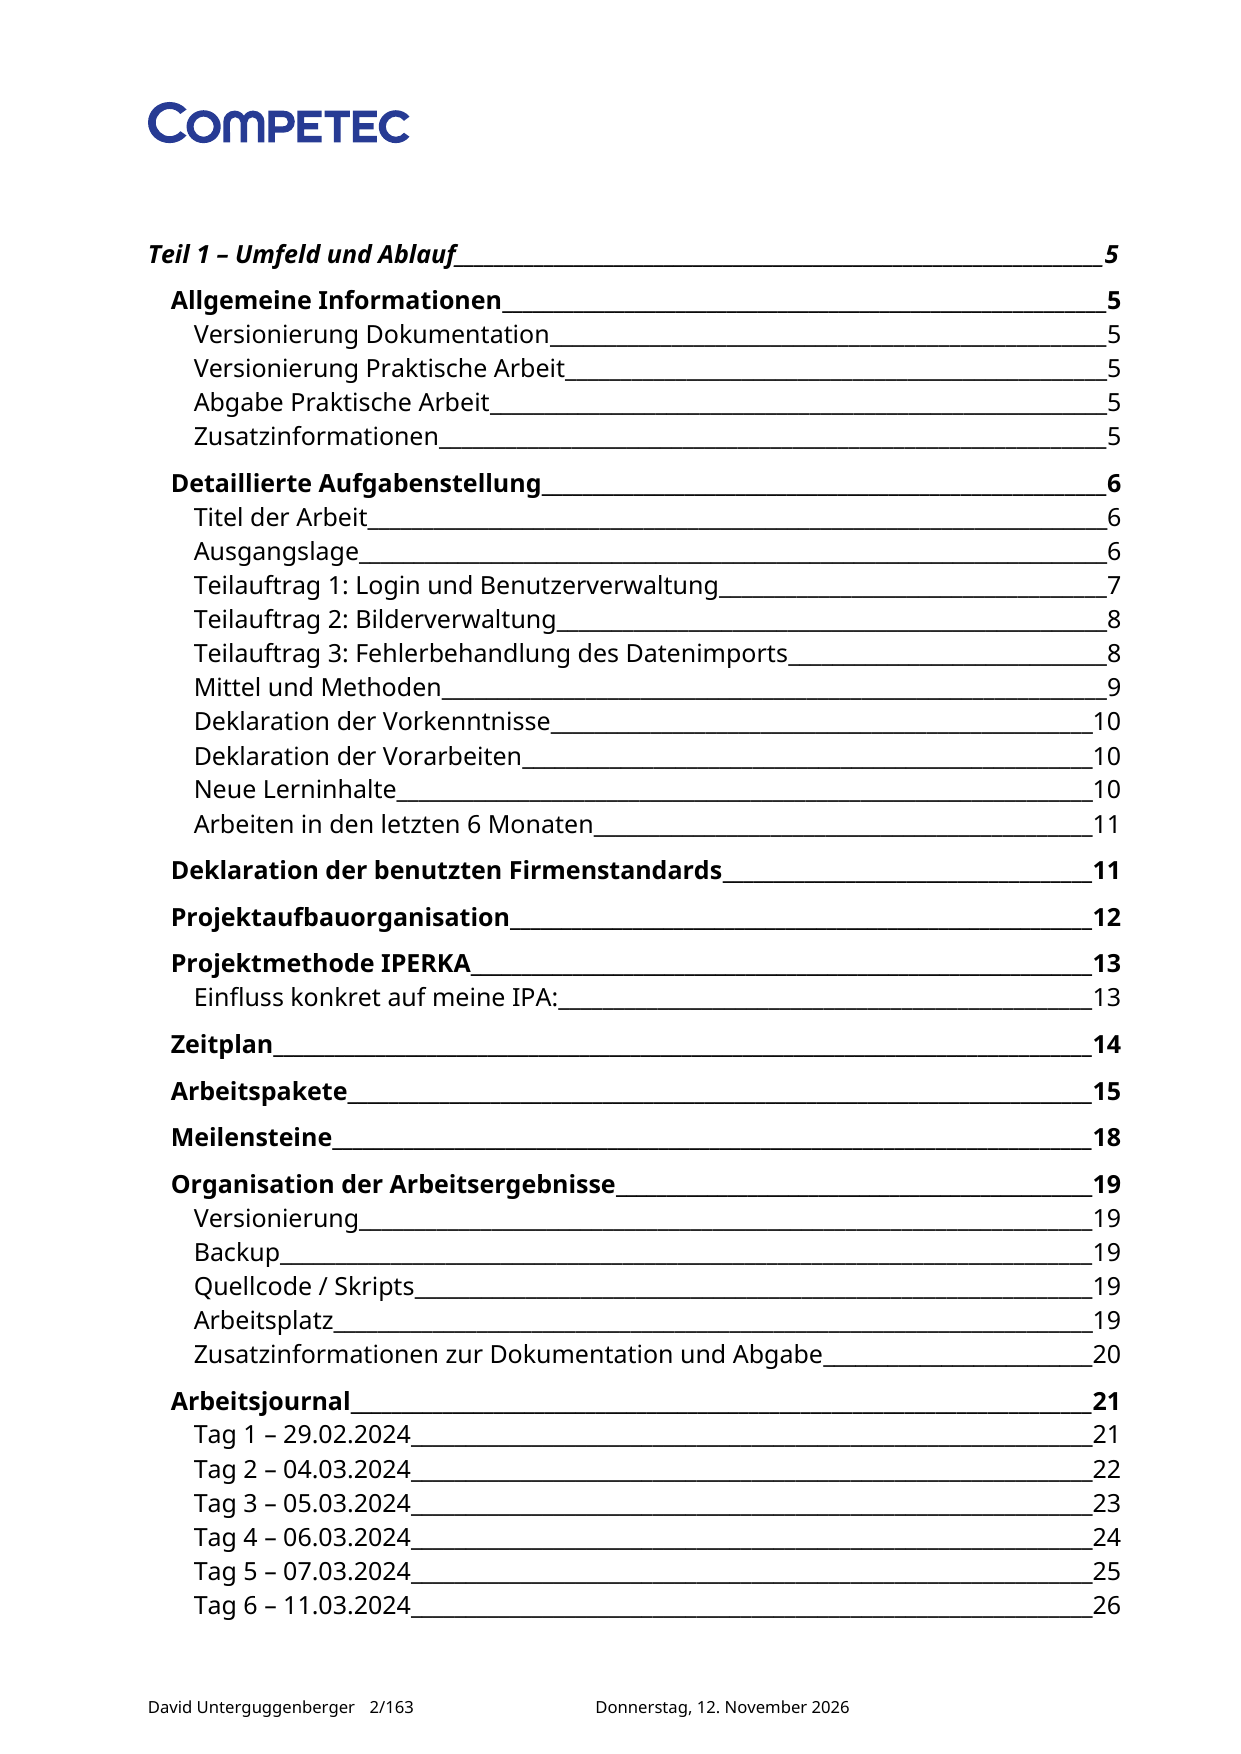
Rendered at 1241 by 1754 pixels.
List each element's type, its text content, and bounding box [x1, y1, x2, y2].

text Titel der Arbeit 6 [193, 500, 1122, 534]
text Einfluss konkret auf meine IPA: 13 [193, 980, 1122, 1014]
text Projektmethode IPERKA 13 [171, 946, 1122, 980]
text Teil 1 – Umfeld und Ablauf 5 [148, 236, 1122, 270]
text Tag 6 – 11.03.2024 26 [193, 1587, 1122, 1622]
text Allgemeine Informationen 5 [171, 283, 1122, 317]
text Tag 5 – 07.03.2024 25 [193, 1553, 1122, 1587]
text Teilauftrag 2: Bilderverwaltung 8 [193, 602, 1122, 636]
text Arbeitsjournal 21 [171, 1383, 1122, 1417]
text Deklaration der Vorkenntnisse 10 [193, 704, 1122, 738]
text Tag 1 – 29.02.2024 21 [193, 1417, 1122, 1451]
text Zusatzinformationen zur Dokumentation und Abgabe 20 [193, 1337, 1122, 1371]
text Abgabe Praktische Arbeit 5 [193, 385, 1122, 419]
text Deklaration der Vorarbeiten 10 [193, 738, 1122, 772]
text Quellcode / Skripts 19 [193, 1268, 1122, 1302]
text Backup 19 [193, 1234, 1122, 1268]
text Teilauftrag 3: Fehlerbehandlung des Datenimports 8 [193, 636, 1122, 670]
text Zusatzinformationen 5 [193, 419, 1122, 453]
text Ausgangslage 6 [193, 534, 1122, 568]
text Versionierung Praktische Arbeit 5 [193, 351, 1122, 385]
text Mittel und Methoden 9 [193, 670, 1122, 704]
text Tag 4 – 06.03.2024 24 [193, 1519, 1122, 1553]
text Detaillierte Aufgabenstellung 6 [171, 466, 1122, 500]
text Versionierung 19 [193, 1200, 1122, 1234]
text Zeitplan 14 [171, 1027, 1122, 1061]
text Versionierung Dokumentation 5 [193, 317, 1122, 351]
text Teilauftrag 1: Login und Benutzerverwaltung 7 [193, 568, 1122, 602]
text Arbeitsplatz 19 [193, 1302, 1122, 1337]
text Tag 3 – 05.03.2024 23 [193, 1485, 1122, 1519]
text Organisation der Arbeitsergebnisse 19 [171, 1166, 1122, 1200]
text Tag 2 – 04.03.2024 22 [193, 1451, 1122, 1485]
text Arbeiten in den letzten 6 Monaten 11 [193, 806, 1122, 840]
text Projektaufbauorganisation 12 [171, 899, 1122, 933]
text Deklaration der benutzten Firmenstandards 11 [171, 853, 1122, 887]
text Meilensteine 18 [171, 1120, 1122, 1154]
text Neue Lerninhalte 10 [193, 772, 1122, 806]
text Arbeitspakete 15 [171, 1073, 1122, 1107]
